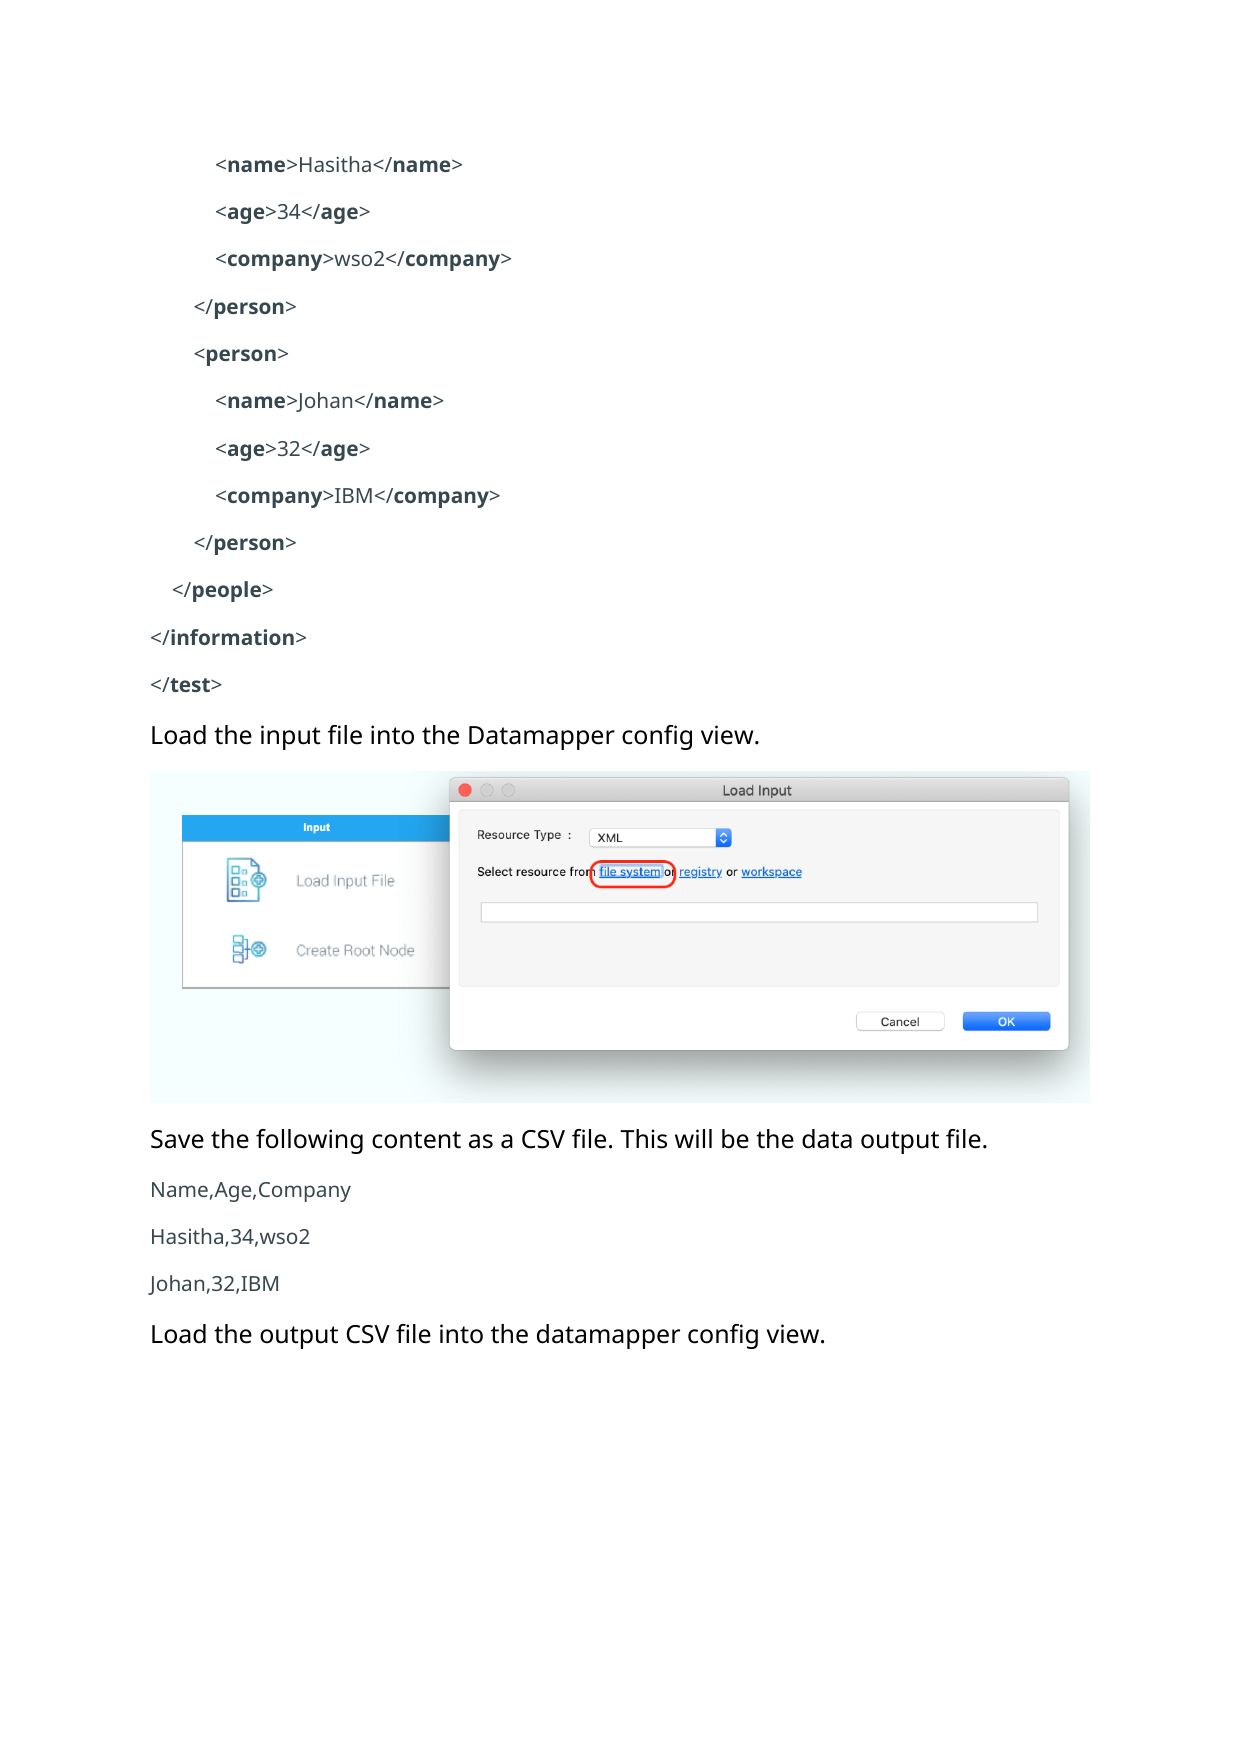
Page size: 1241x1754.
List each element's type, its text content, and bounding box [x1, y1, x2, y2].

text </person> [150, 528, 1090, 557]
text <age>32</age> [150, 434, 1090, 462]
text Hasitha,34,wso2 [150, 1222, 1090, 1250]
picture [150, 771, 1091, 1103]
text Name,Age,Company [150, 1175, 1090, 1203]
text <name>Johan</name> [150, 386, 1090, 415]
text </person> [150, 292, 1090, 320]
text Save the following content as a CSV file. This will be the data output file. [150, 1121, 1090, 1155]
text </information> [150, 623, 1090, 651]
text <person> [150, 339, 1090, 368]
text </test> [150, 670, 1090, 699]
text <company>IBM</company> [150, 481, 1090, 509]
text <company>wso2</company> [150, 244, 1090, 273]
text <name>Hasitha</name> [150, 150, 1090, 178]
text Load the output CSV file into the datamapper config view. [150, 1317, 1090, 1351]
text Johan,32,IBM [150, 1269, 1090, 1298]
text </people> [150, 576, 1090, 604]
text Load the input file into the Datamapper config view. [150, 717, 1090, 752]
text <age>34</age> [150, 197, 1090, 226]
